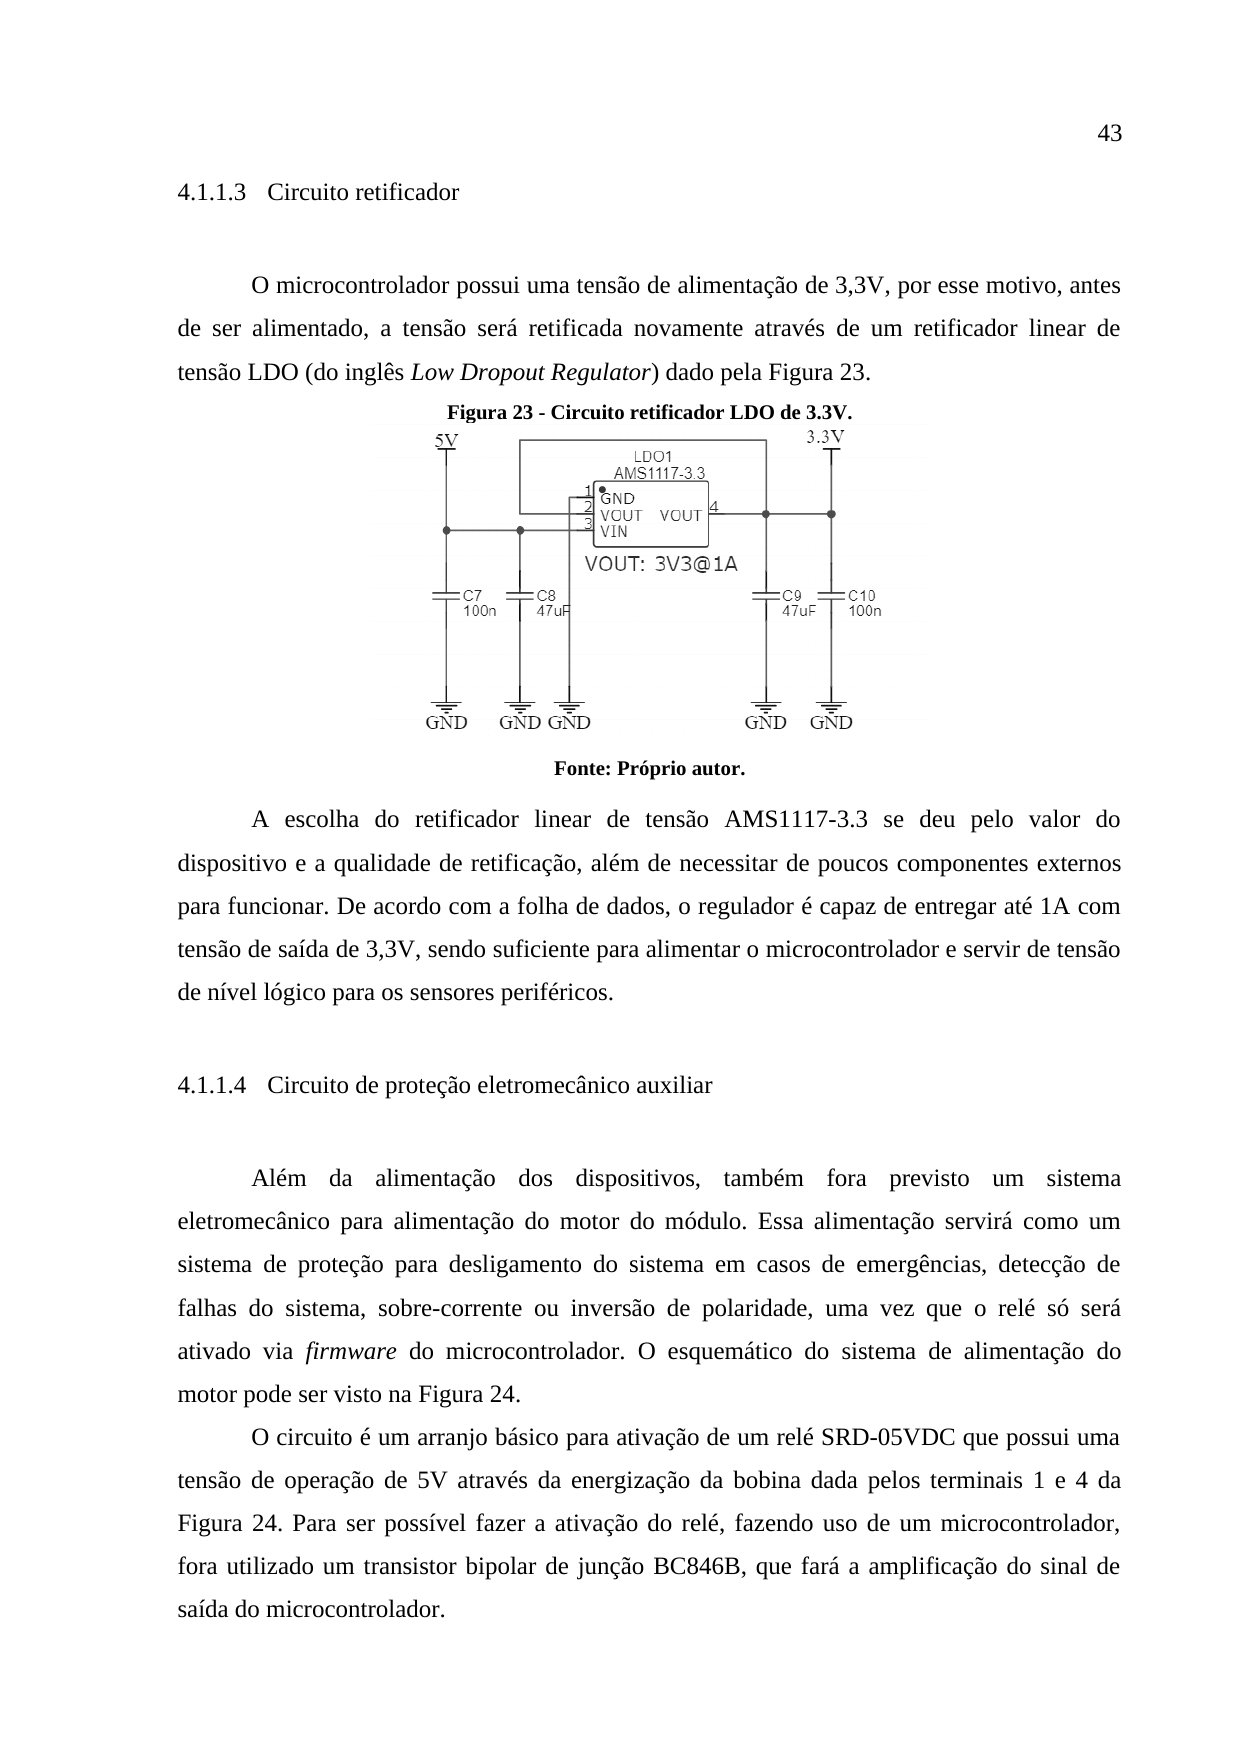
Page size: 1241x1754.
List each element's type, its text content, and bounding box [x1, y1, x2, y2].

text A escolha do retificador linear de tensão AMS1117-3.3 se deu pelo valor do dispositivo e a qualidade de retificação, além de necessitar de poucos componentes externos para funcionar. De acordo com a folha de dados, o regulador é capaz de entregar até 1A com tensão de saída de 3,3V, sendo suficiente para alimentar o microcontrolador e servir de tensão de nível lógico para os sensores periféricos. [177, 804, 1122, 1006]
text Fonte: Próprio autor. [177, 756, 1122, 780]
text O microcontrolador possui uma tensão de alimentação de 3,3V, por esse motivo, antes de ser alimentado, a tensão será retificada novamente através de um retificador linear de tensão LDO (do inglês Low Dropout Regulator) dado pela Figura 23. [177, 270, 1122, 385]
subtitle Circuito de proteção eletromecânico auxiliar [177, 1070, 1122, 1099]
text Figura 23 - Circuito retificador LDO de 3.3V. [177, 400, 1122, 424]
text Além da alimentação dos dispositivos, também fora previsto um sistema eletromecânico para alimentação do motor do módulo. Essa alimentação servirá como um sistema de proteção para desligamento do sistema em casos de emergências, detecção de falhas do sistema, sobre-corrente ou inversão de polaridade, uma vez que o relé só será ativado via firmware do microcontrolador. O esquemático do sistema de alimentação do motor pode ser visto na Figura 24. [177, 1163, 1122, 1408]
subtitle Circuito retificador [177, 177, 1122, 206]
text O circuito é um arranjo básico para ativação de um relé SRD-05VDC que possui uma tensão de operação de 5V através da energização da bobina dada pelos terminais 1 e 4 da Figura 24. Para ser possível fazer a ativação do relé, fazendo uso de um microcontrolador, fora utilizado um transistor bipolar de junção BC846B, que fará a amplificação do sinal de saída do microcontrolador. [177, 1422, 1122, 1623]
